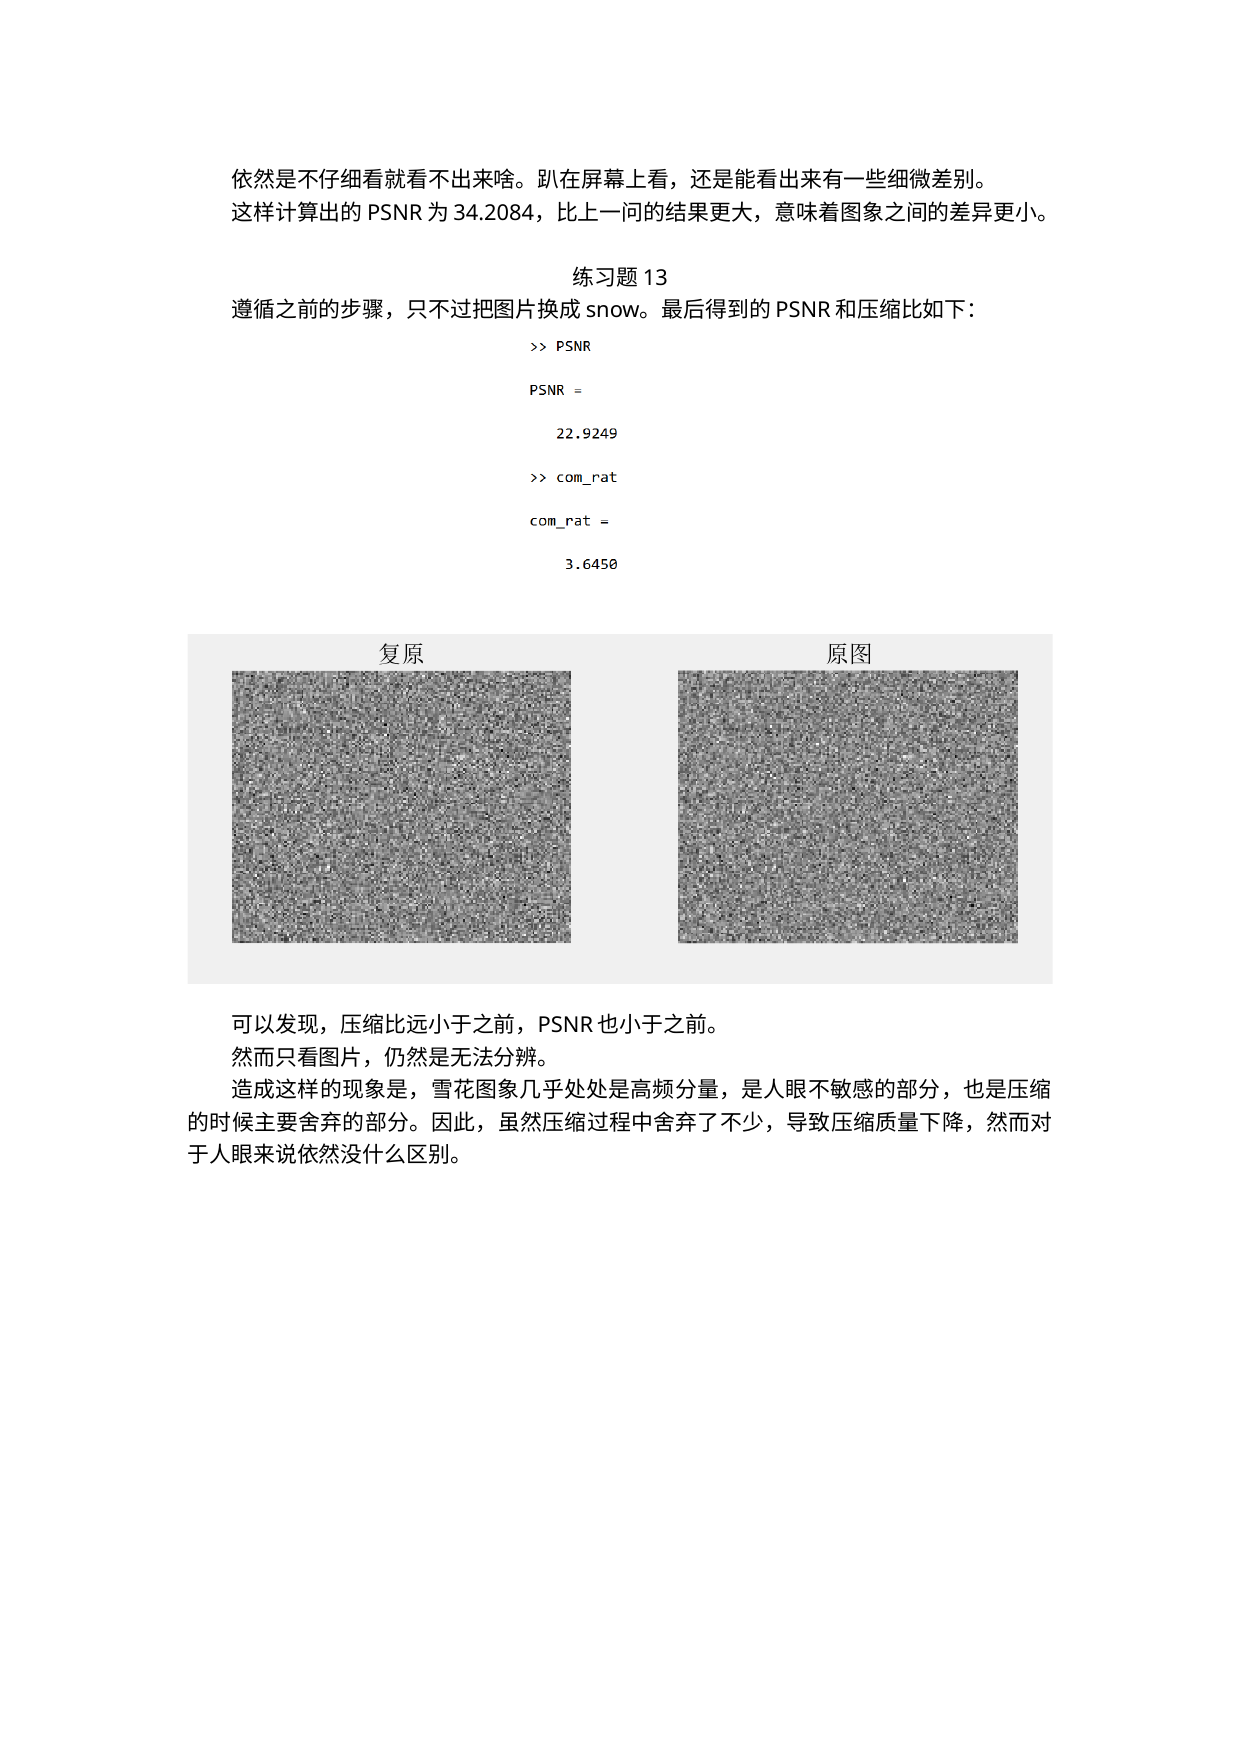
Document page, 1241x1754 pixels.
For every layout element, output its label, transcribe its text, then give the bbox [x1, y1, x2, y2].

text 这样计算出的PSNR为34.2084，比上一问的结果更大，意味着图象之间的差异更小。 [187, 194, 1053, 227]
text 依然是不仔细看就看不出来啥。趴在屏幕上看，还是能看出来有一些细微差别。 [187, 162, 1053, 194]
text 可以发现，压缩比远小于之前，PSNR也小于之前。 [187, 324, 1053, 634]
picture [187, 634, 1053, 984]
text 遵循之前的步骤，只不过把图片换成snow。最后得到的PSNR和压缩比如下： [187, 292, 1053, 324]
text 然而只看图片，仍然是无法分辨。 [187, 1039, 1053, 1072]
text 可以发现，压缩比远小于之前，PSNR也小于之前。 [187, 984, 1053, 1039]
text 造成这样的现象是，雪花图象几乎处处是高频分量，是人眼不敏感的部分，也是压缩的时候主要舍弃的部分。因此，虽然压缩过程中舍弃了不少，导致压缩质量下降，然而对于人眼来说依然没什么区别。 [187, 1072, 1053, 1169]
picture [528, 338, 734, 589]
text 练习题13 [187, 259, 1053, 292]
